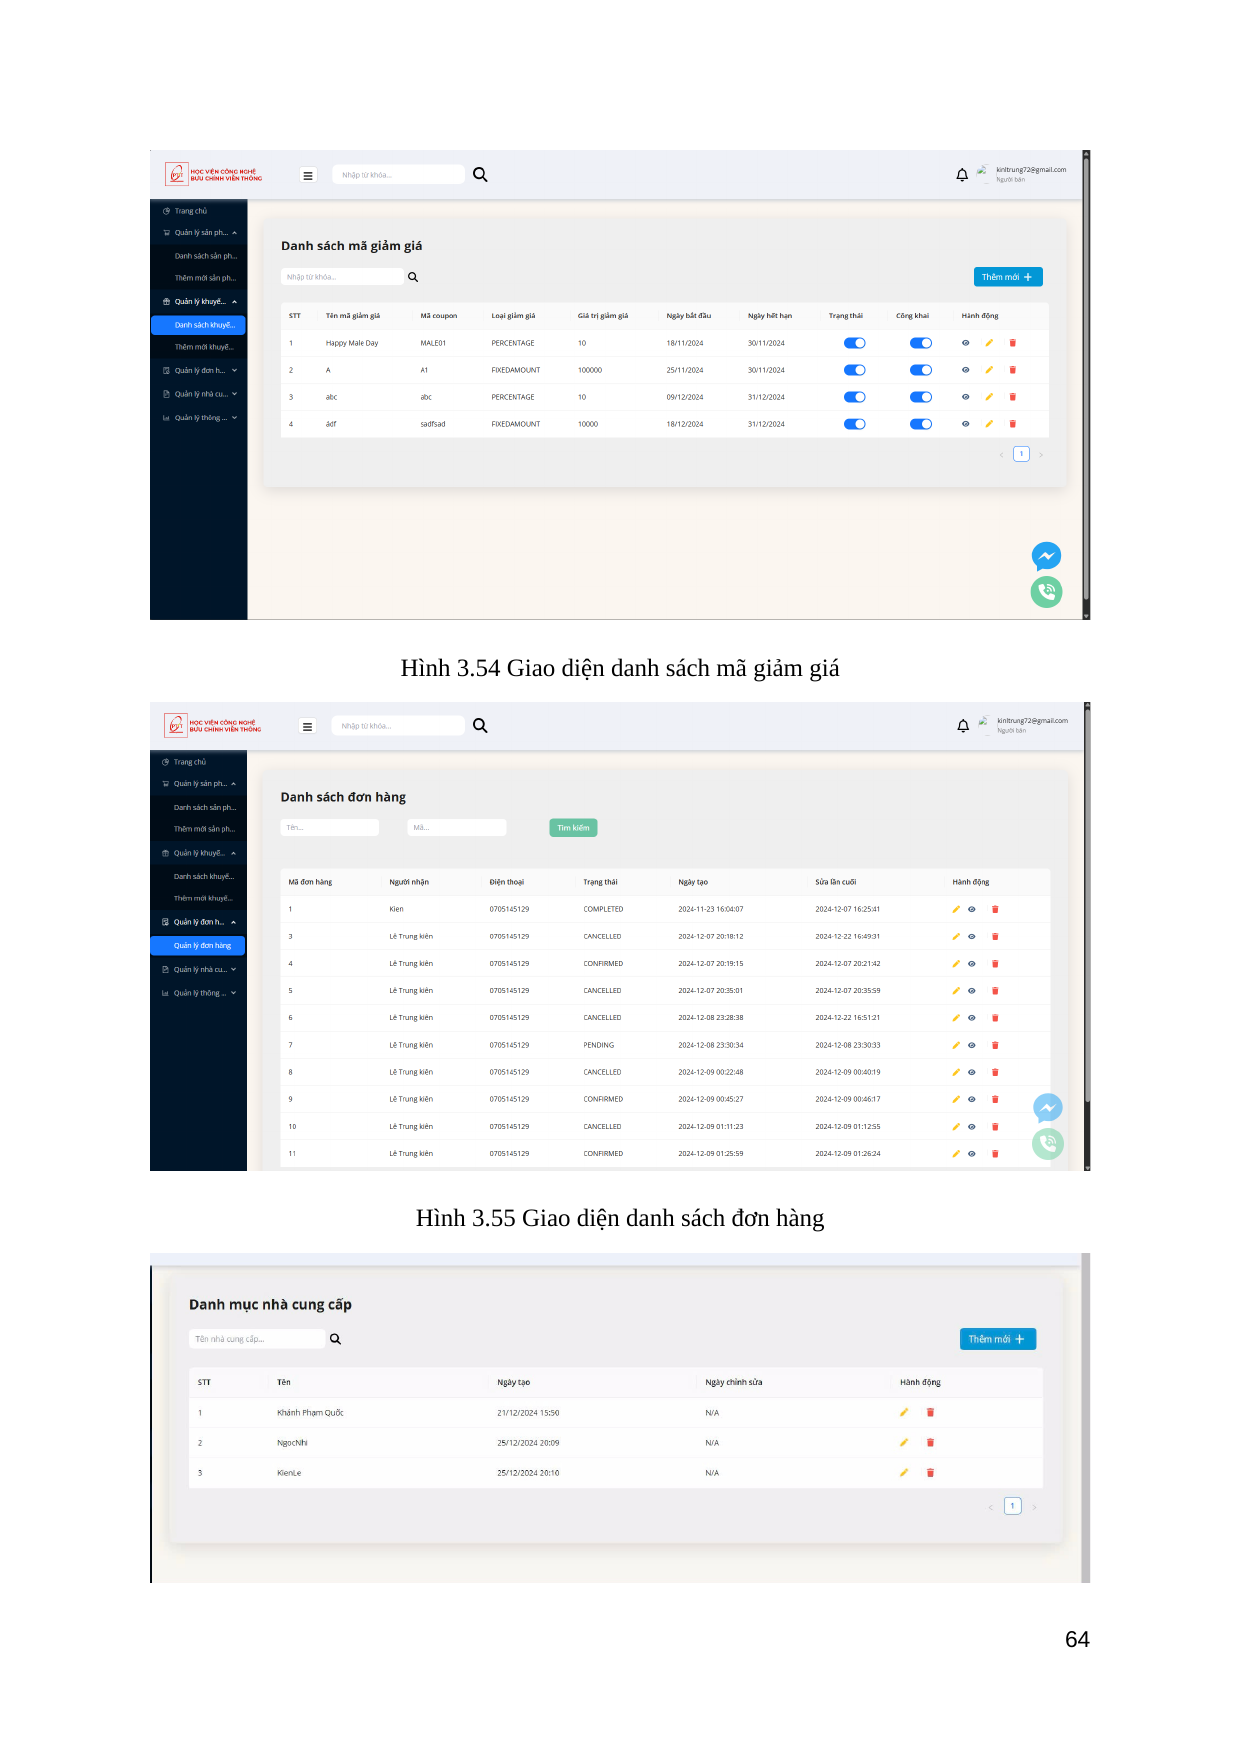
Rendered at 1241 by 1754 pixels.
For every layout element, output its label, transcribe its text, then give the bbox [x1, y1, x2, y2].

picture [150, 150, 1091, 620]
picture [150, 702, 1091, 1171]
picture [150, 1253, 1091, 1583]
